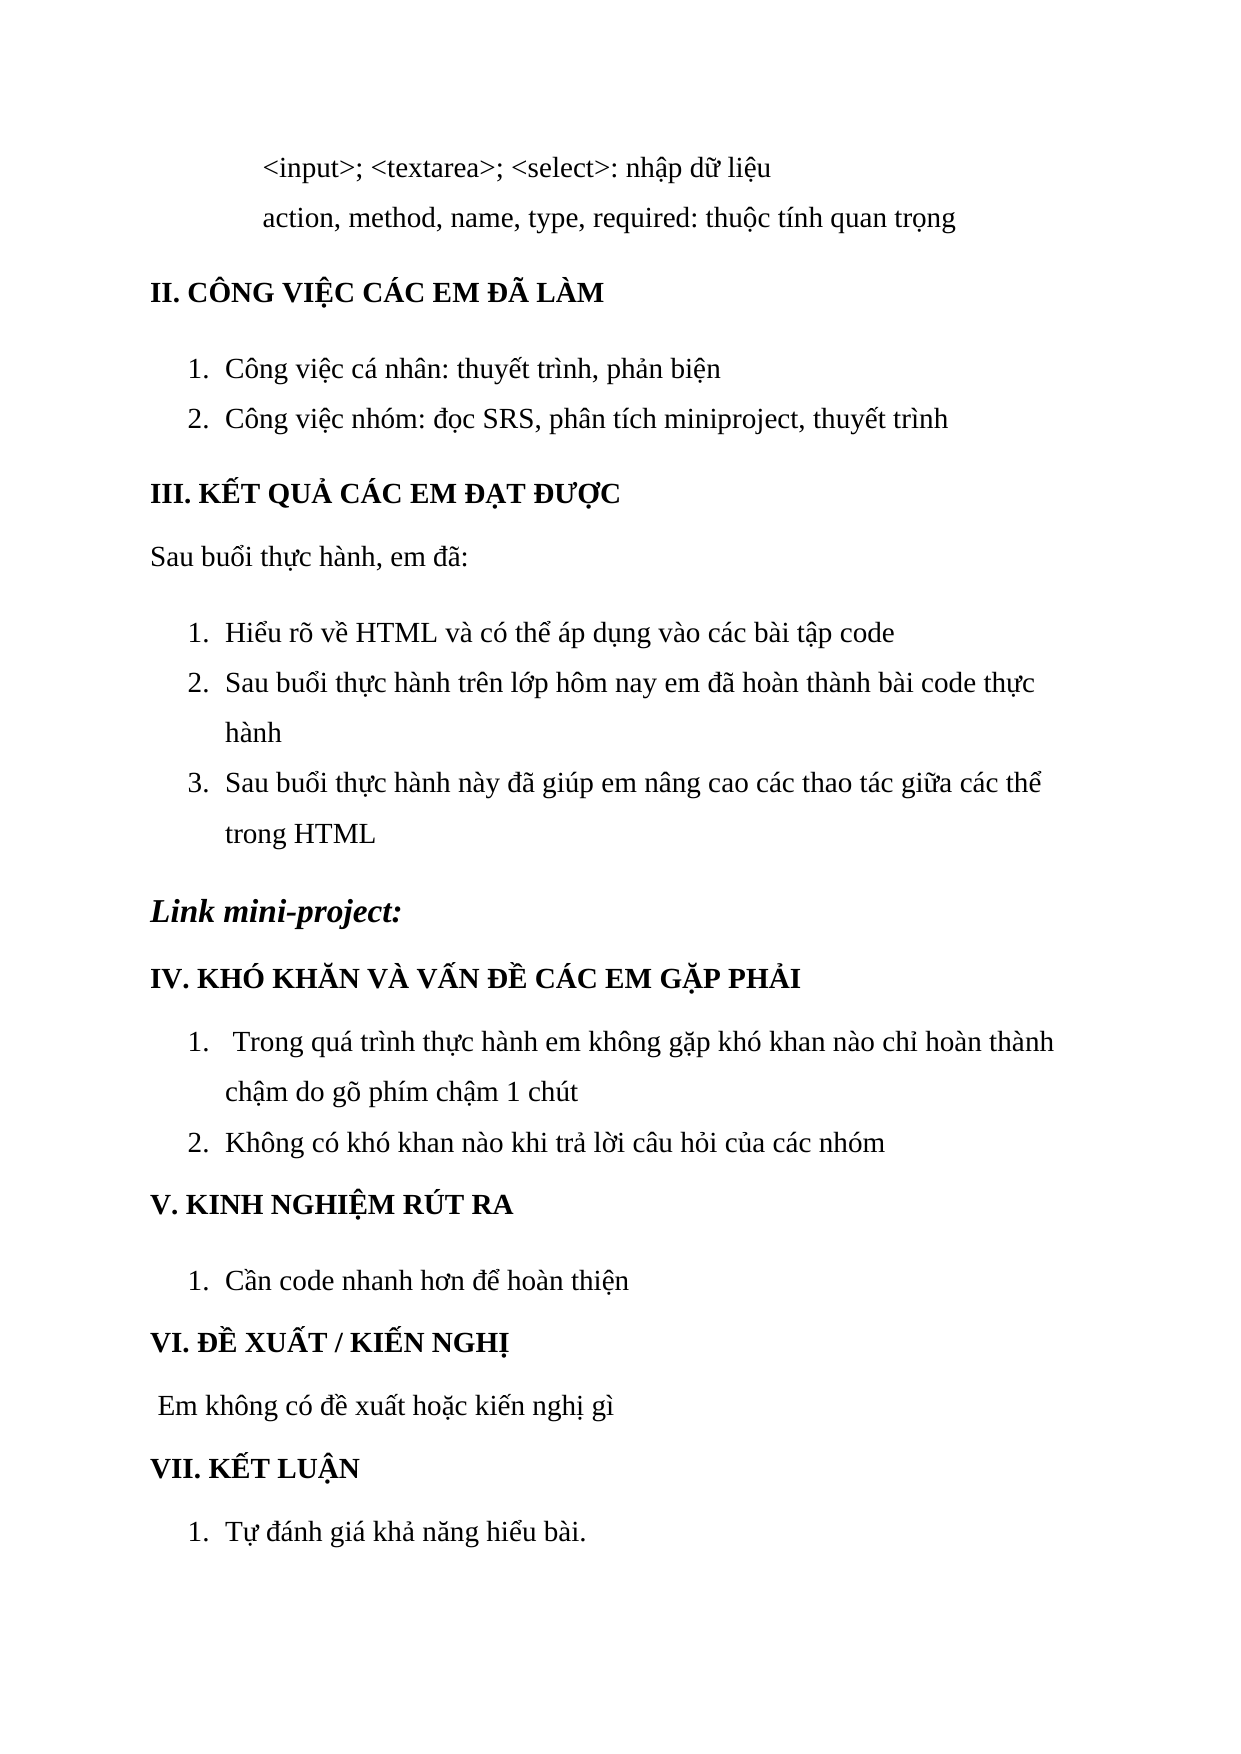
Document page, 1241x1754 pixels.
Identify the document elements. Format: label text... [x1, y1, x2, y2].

text Em không có đề xuất hoặc kiến nghị gì [121, 1388, 1090, 1422]
list Trong quá trình thực hành em không gặp khó khan nào chỉ hoàn thành chậm do gõ phím chậm 1 chút [158, 1024, 1090, 1108]
text Link mini-project: [121, 891, 1090, 929]
list Tự đánh giá khả năng hiểu bài. [158, 1514, 1090, 1548]
list action, method, name, type, required: thuộc tính quan trọng [233, 200, 1090, 234]
list Hiểu rõ về HTML và có thể áp dụng vào các bài tập code [158, 615, 1090, 648]
text VII. KẾT LUẬN [121, 1451, 1090, 1485]
text Sau buổi thực hành, em đã: [121, 539, 1090, 573]
text II. CÔNG VIỆC CÁC EM ĐÃ LÀM [121, 276, 1090, 309]
list Không có khó khan nào khi trả lời câu hỏi của các nhóm [158, 1125, 1090, 1158]
text V. KINH NGHIỆM RÚT RA [121, 1187, 1090, 1221]
text VI. ĐỀ XUẤT / KIẾN NGHỊ [121, 1326, 1090, 1359]
list Sau buổi thực hành trên lớp hôm nay em đã hoàn thành bài code thực hành [158, 665, 1090, 749]
list <input>; <textarea>; <select>: nhập dữ liệu [233, 150, 1090, 183]
list Công việc nhóm: đọc SRS, phân tích miniproject, thuyết trình [158, 401, 1090, 435]
list Công việc cá nhân: thuyết trình, phản biện [158, 351, 1090, 384]
list Sau buổi thực hành này đã giúp em nâng cao các thao tác giữa các thể trong HTML [158, 766, 1090, 849]
list Cần code nhanh hơn để hoàn thiện [158, 1263, 1090, 1296]
text III. KẾT QUẢ CÁC EM ĐẠT ĐƯỢC [121, 477, 1090, 510]
text IV. KHÓ KHĂN VÀ VẤN ĐỀ CÁC EM GẶP PHẢI [121, 961, 1090, 995]
